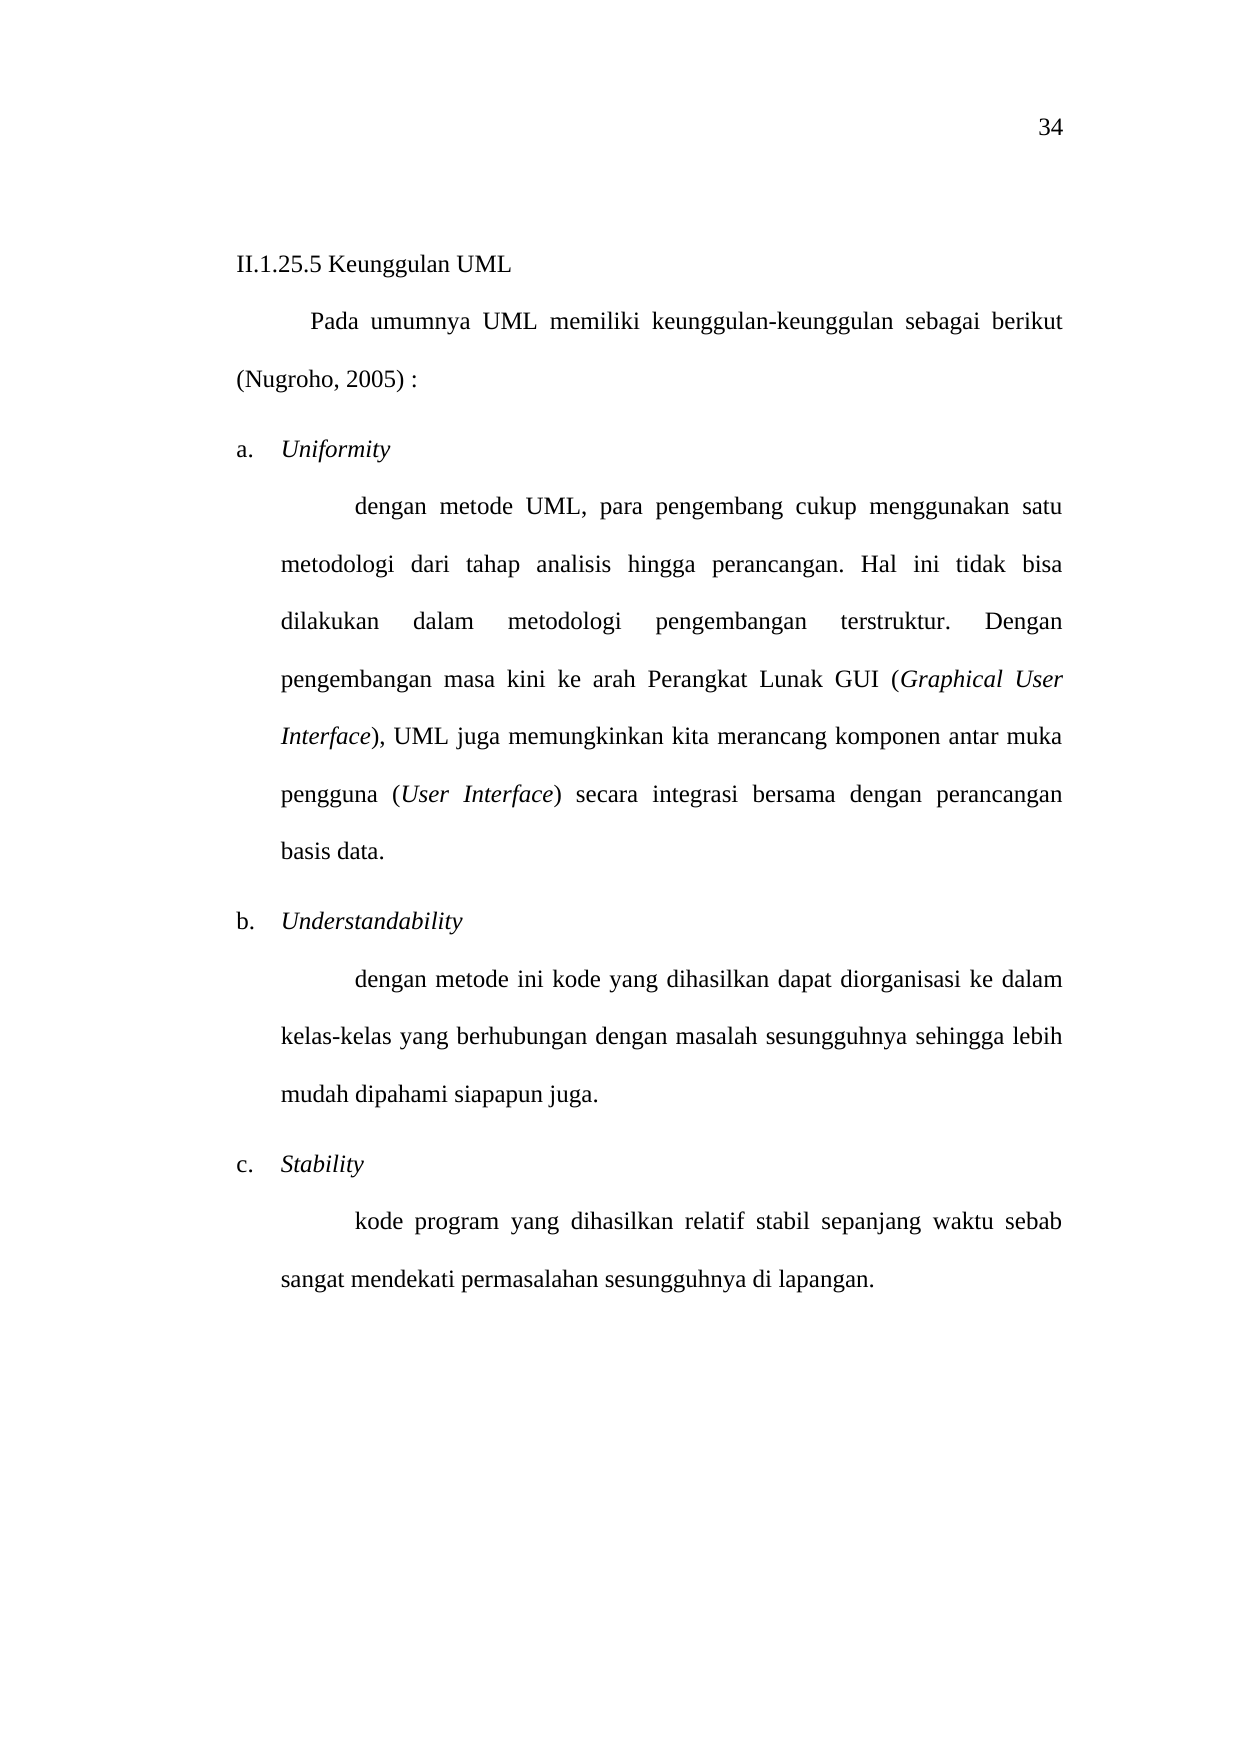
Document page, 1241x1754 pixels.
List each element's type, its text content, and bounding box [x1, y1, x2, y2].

text Pada umumnya UML memiliki keunggulan-keunggulan sebagai berikut (Nugroho, 2005) : [236, 306, 1063, 392]
list Stability [236, 1149, 1063, 1177]
subtitle Keunggulan UML [236, 249, 1063, 277]
text dengan metode UML, para pengembang cukup menggunakan satu metodologi dari tahap analisis hingga perancangan. Hal ini tidak bisa dilakukan dalam metodologi pengembangan terstruktur. Dengan pengembangan masa kini ke arah Perangkat Lunak GUI (Graphical User Interface), UML juga memungkinkan kita merancang komponen antar muka pengguna (User Interface) secara integrasi bersama dengan perancangan basis data. [281, 491, 1063, 865]
list Understandability [236, 906, 1063, 935]
text dengan metode ini kode yang dihasilkan dapat diorganisasi ke dalam kelas-kelas yang berhubungan dengan masalah sesungguhnya sehingga lebih mudah dipahami siapapun juga. [281, 964, 1063, 1107]
text kode program yang dihasilkan relatif stabil sepanjang waktu sebab sangat mendekati permasalahan sesungguhnya di lapangan. [281, 1206, 1063, 1292]
list Uniformity [236, 434, 1063, 462]
